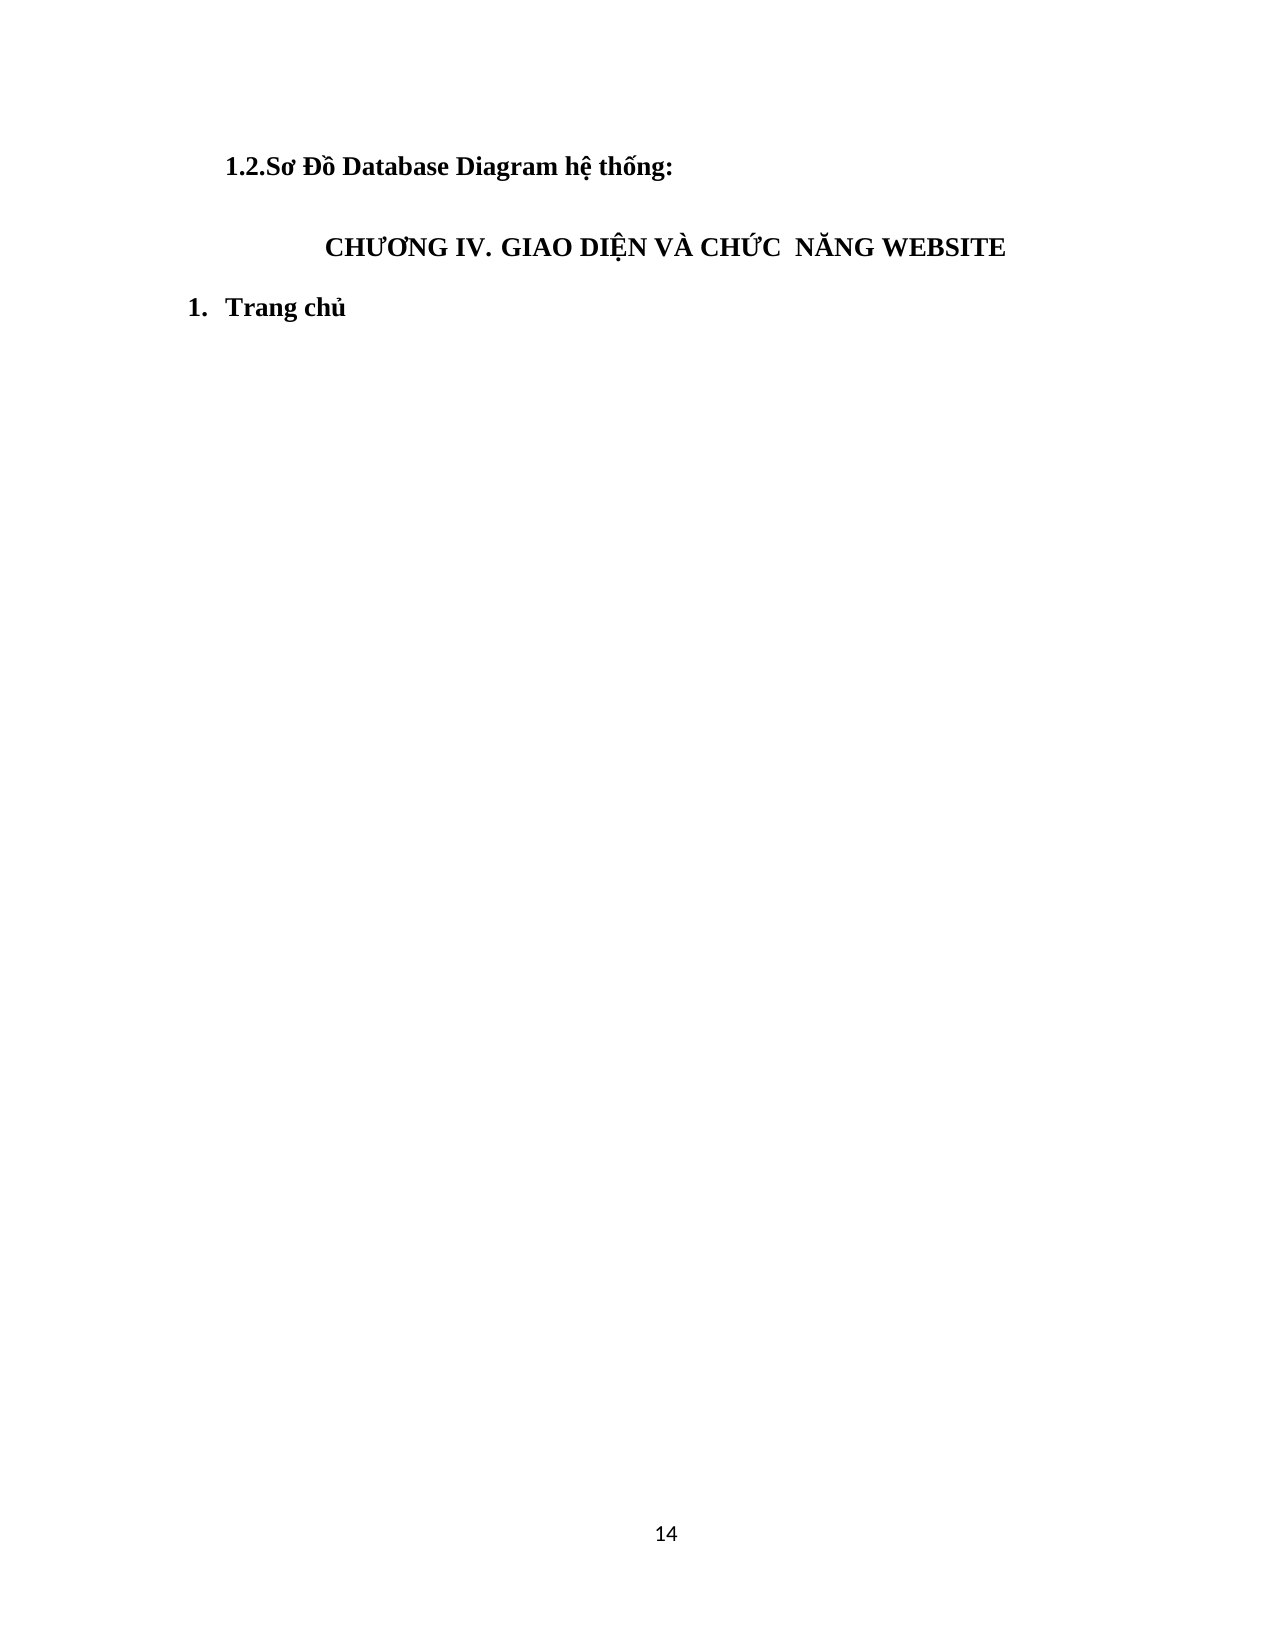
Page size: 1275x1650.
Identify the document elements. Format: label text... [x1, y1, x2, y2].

subtitle 1.2.Sơ Đồ Database Diagram hệ thống: [225, 150, 1181, 181]
subtitle Trang chủ [187, 291, 1181, 323]
subtitle CHƯƠNG IV. GIAO DIỆN VÀ CHỨC NĂNG WEBSITE [150, 231, 1181, 262]
